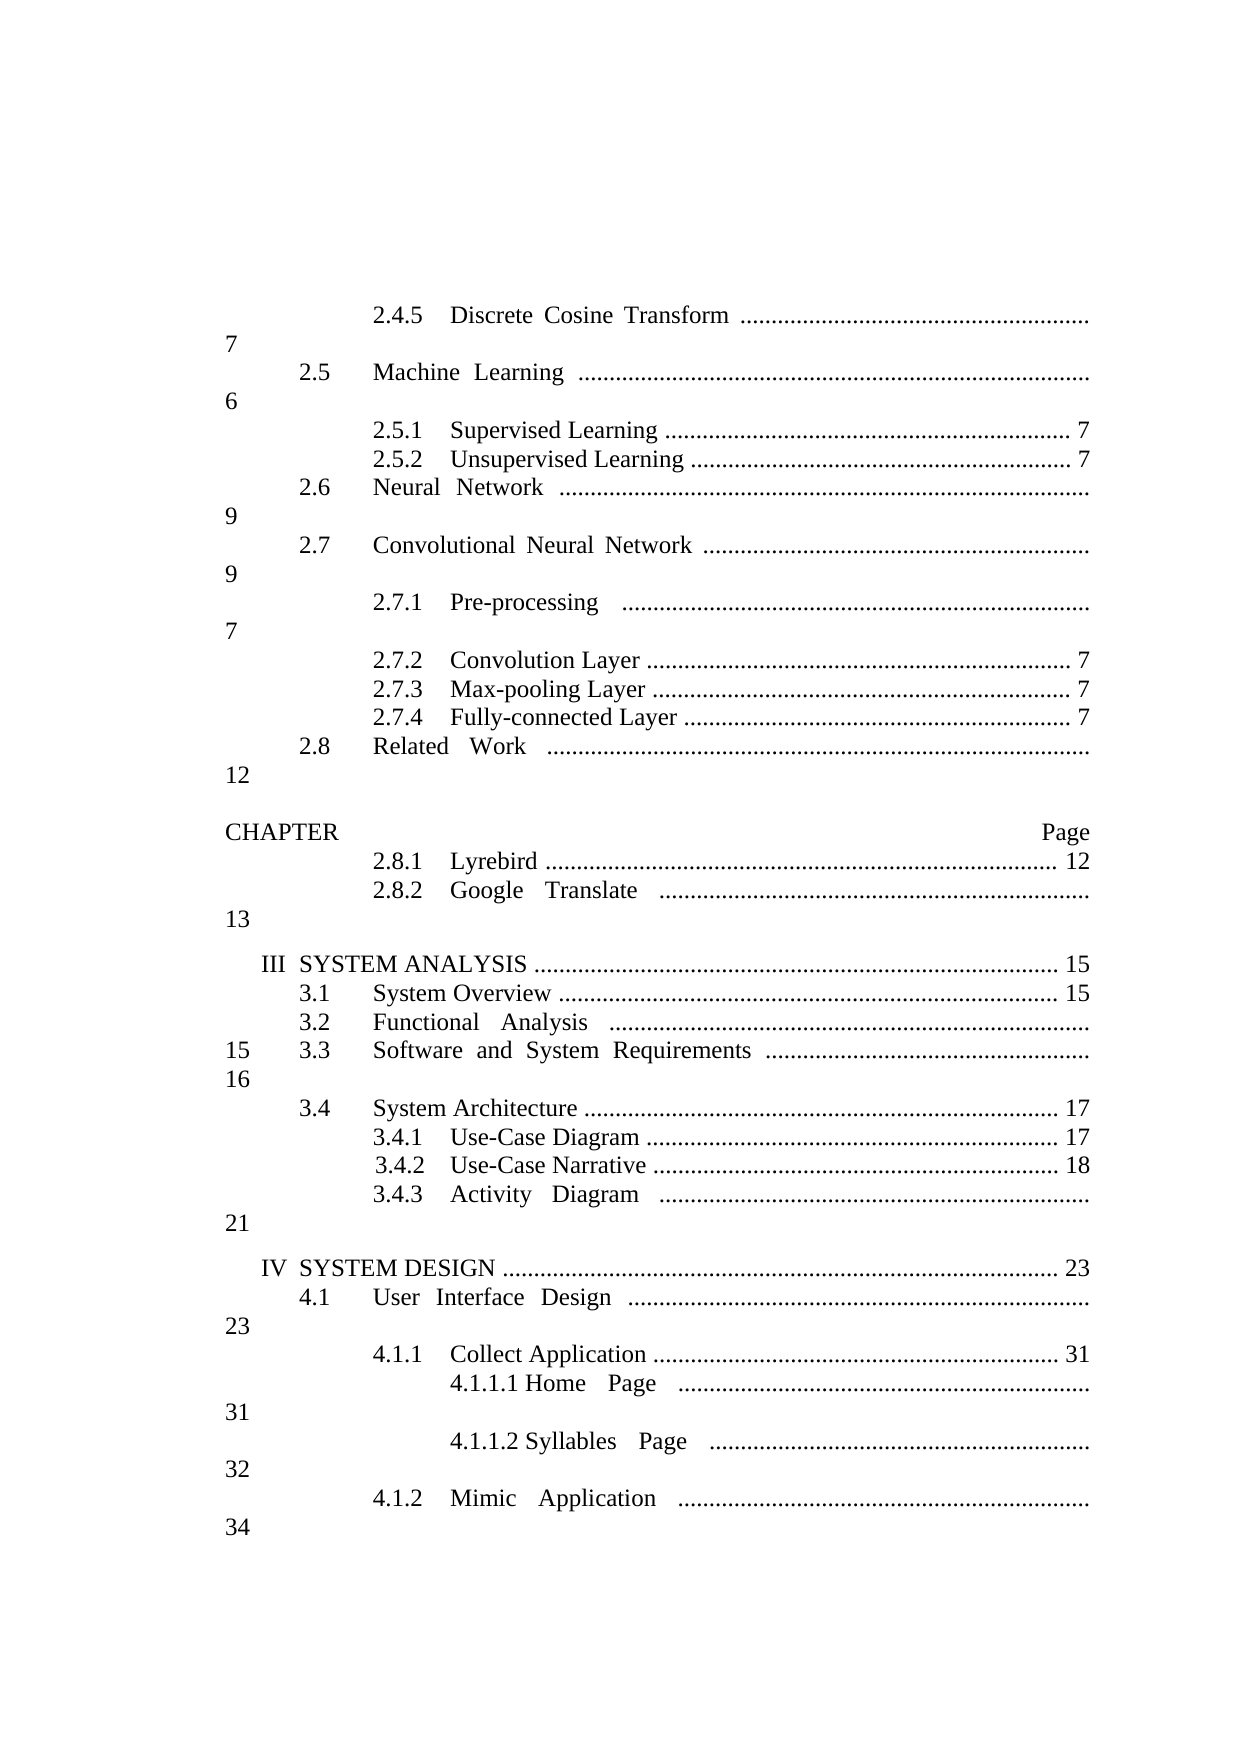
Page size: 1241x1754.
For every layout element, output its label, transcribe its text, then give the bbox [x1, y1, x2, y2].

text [225, 1253, 1090, 1541]
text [225, 300, 1090, 932]
text III SYSTEM ANALYSIS .................................................................................... 15 3.1 System Overview ................................................................................ 15 3.2 Functional Analysis ............................................................................. 15 3.3 Software and System Requirements .................................................... 16 3.4 System Architecture ............................................................................ 17 3.4.1 Use-Case Diagram .................................................................. 17 3.4.2 Use-Case Narrative ................................................................. 18 3.4.3 Activity Diagram ..................................................................... 21 [225, 949, 1090, 1237]
